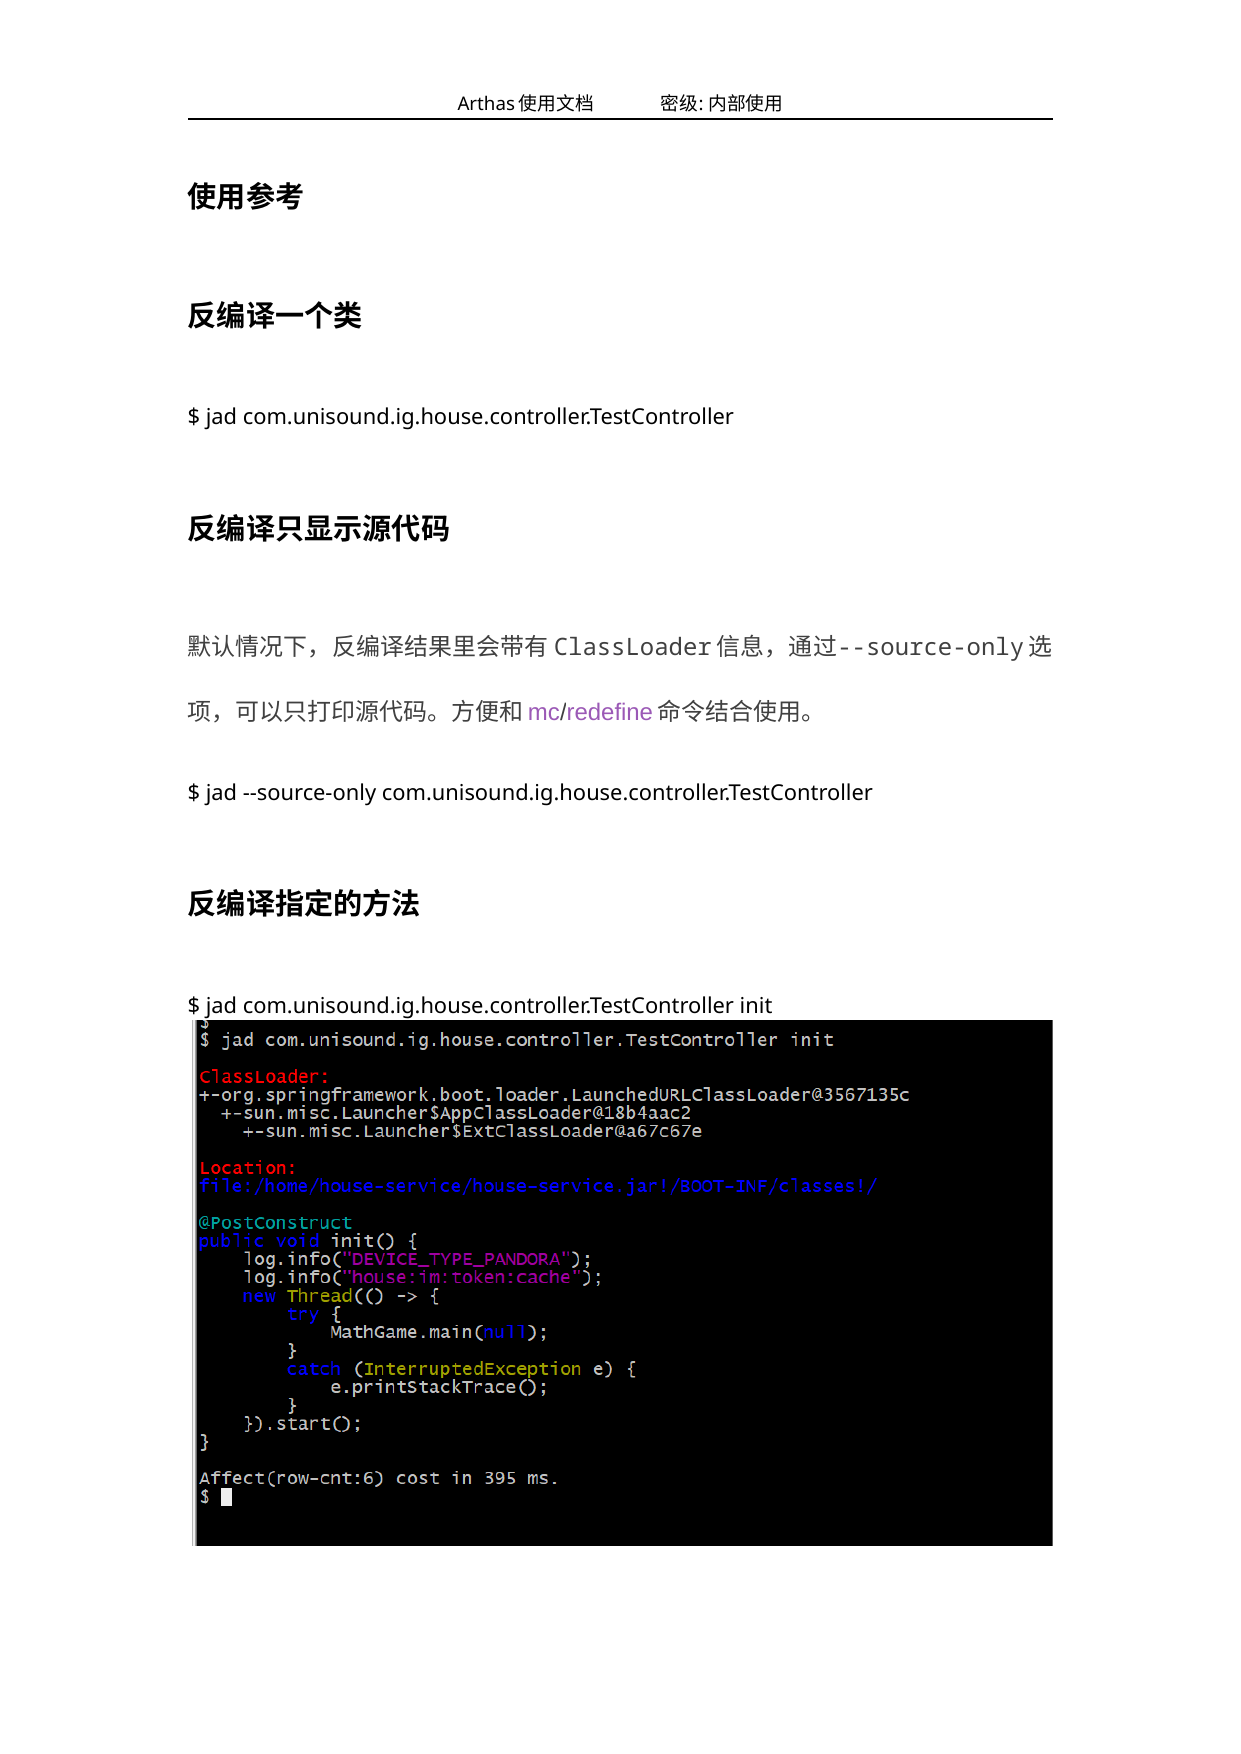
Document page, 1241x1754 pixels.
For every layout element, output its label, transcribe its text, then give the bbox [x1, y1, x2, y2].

subtitle 反编译只显示源代码 [187, 494, 1053, 559]
text $ jad com.unisound.ig.house.controller.TestController [187, 400, 1053, 432]
subtitle 使用参考 [187, 162, 1053, 227]
subtitle 反编译指定的方法 [187, 869, 1053, 934]
picture [187, 1020, 1053, 1546]
text $ jad com.unisound.ig.house.controller.TestController init [187, 988, 1053, 1020]
text 默认情况下，反编译结果里会带有ClassLoader信息，通过--source-only选项，可以只打印源代码。方便和mc/redefine命令结合使用。 [187, 613, 1053, 743]
subtitle 反编译一个类 [187, 281, 1053, 346]
text $ jad --source-only com.unisound.ig.house.controller.TestController [187, 775, 1053, 808]
